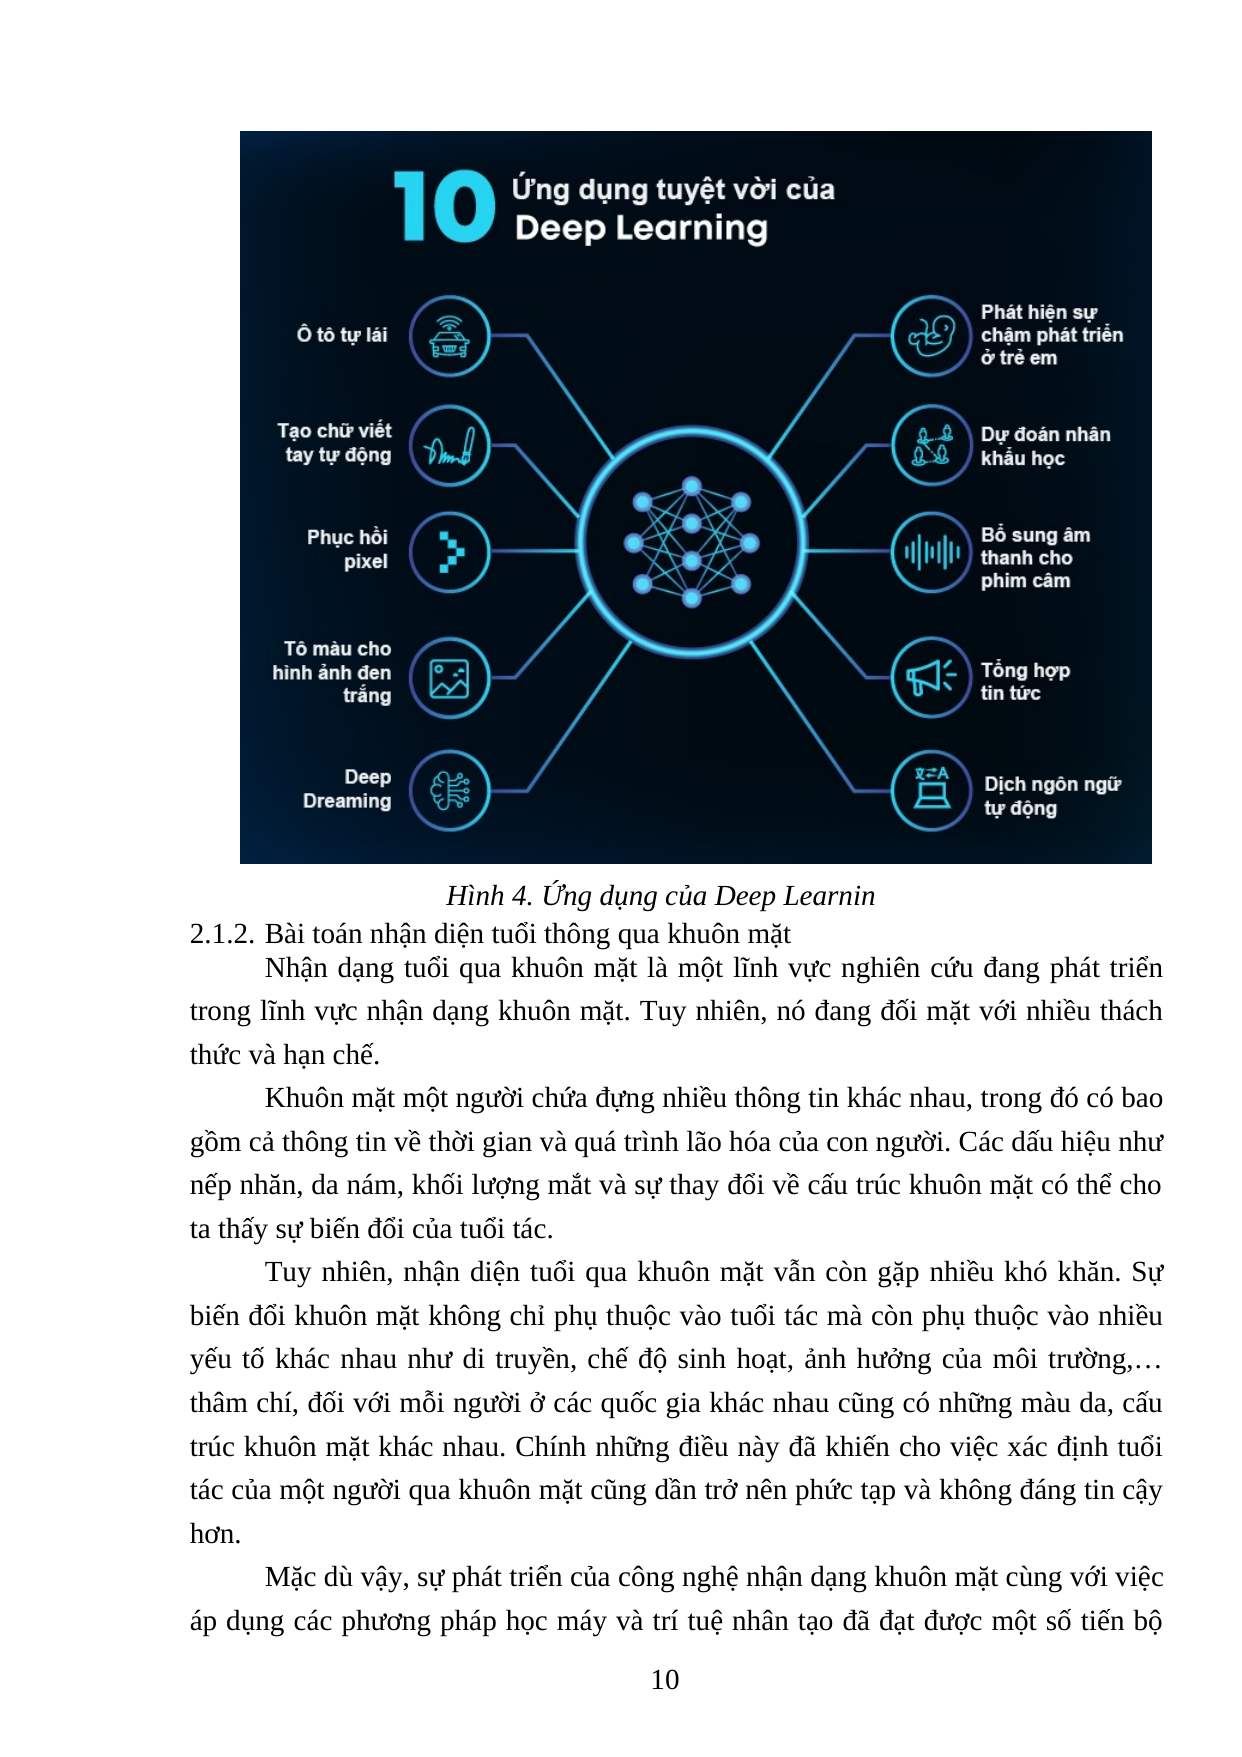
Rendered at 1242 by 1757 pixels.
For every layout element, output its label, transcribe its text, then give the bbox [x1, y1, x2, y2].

text Nhận dạng tuổi qua khuôn mặt là một lĩnh vực nghiên cứu đang phát triển trong lĩnh vực nhận dạng khuôn mặt. Tuy nhiên, nó đang đối mặt với nhiều thách thức và hạn chế. [189, 950, 1164, 1070]
picture [240, 131, 1152, 864]
subtitle Bài toán nhận diện tuổi thông qua khuôn mặt [189, 916, 1164, 950]
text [189, 1559, 1164, 1636]
text Hình 4. Ứng dụng của Deep Learnin [160, 878, 1164, 912]
text Khuôn mặt một người chứa đựng nhiều thông tin khác nhau, trong đó có bao gồm cả thông tin về thời gian và quá trình lão hóa của con người. Các dấu hiệu như nếp nhăn, da nám, khối lượng mắt và sự thay đổi về cấu trúc khuôn mặt có thể cho ta thấy sự biến đổi của tuổi tác. [189, 1080, 1164, 1244]
text Tuy nhiên, nhận diện tuổi qua khuôn mặt vẫn còn gặp nhiều khó khăn. Sự biến đổi khuôn mặt không chỉ phụ thuộc vào tuổi tác mà còn phụ thuộc vào nhiều yếu tố khác nhau như di truyền, chế độ sinh hoạt, ảnh hưởng của môi trường,… thâm chí, đối với mỗi người ở các quốc gia khác nhau cũng có những màu da, cấu trúc khuôn mặt khác nhau. Chính những điều này đã khiến cho việc xác định tuổi tác của một người qua khuôn mặt cũng dần trở nên phức tạp và không đáng tin cậy hơn. [189, 1254, 1164, 1549]
